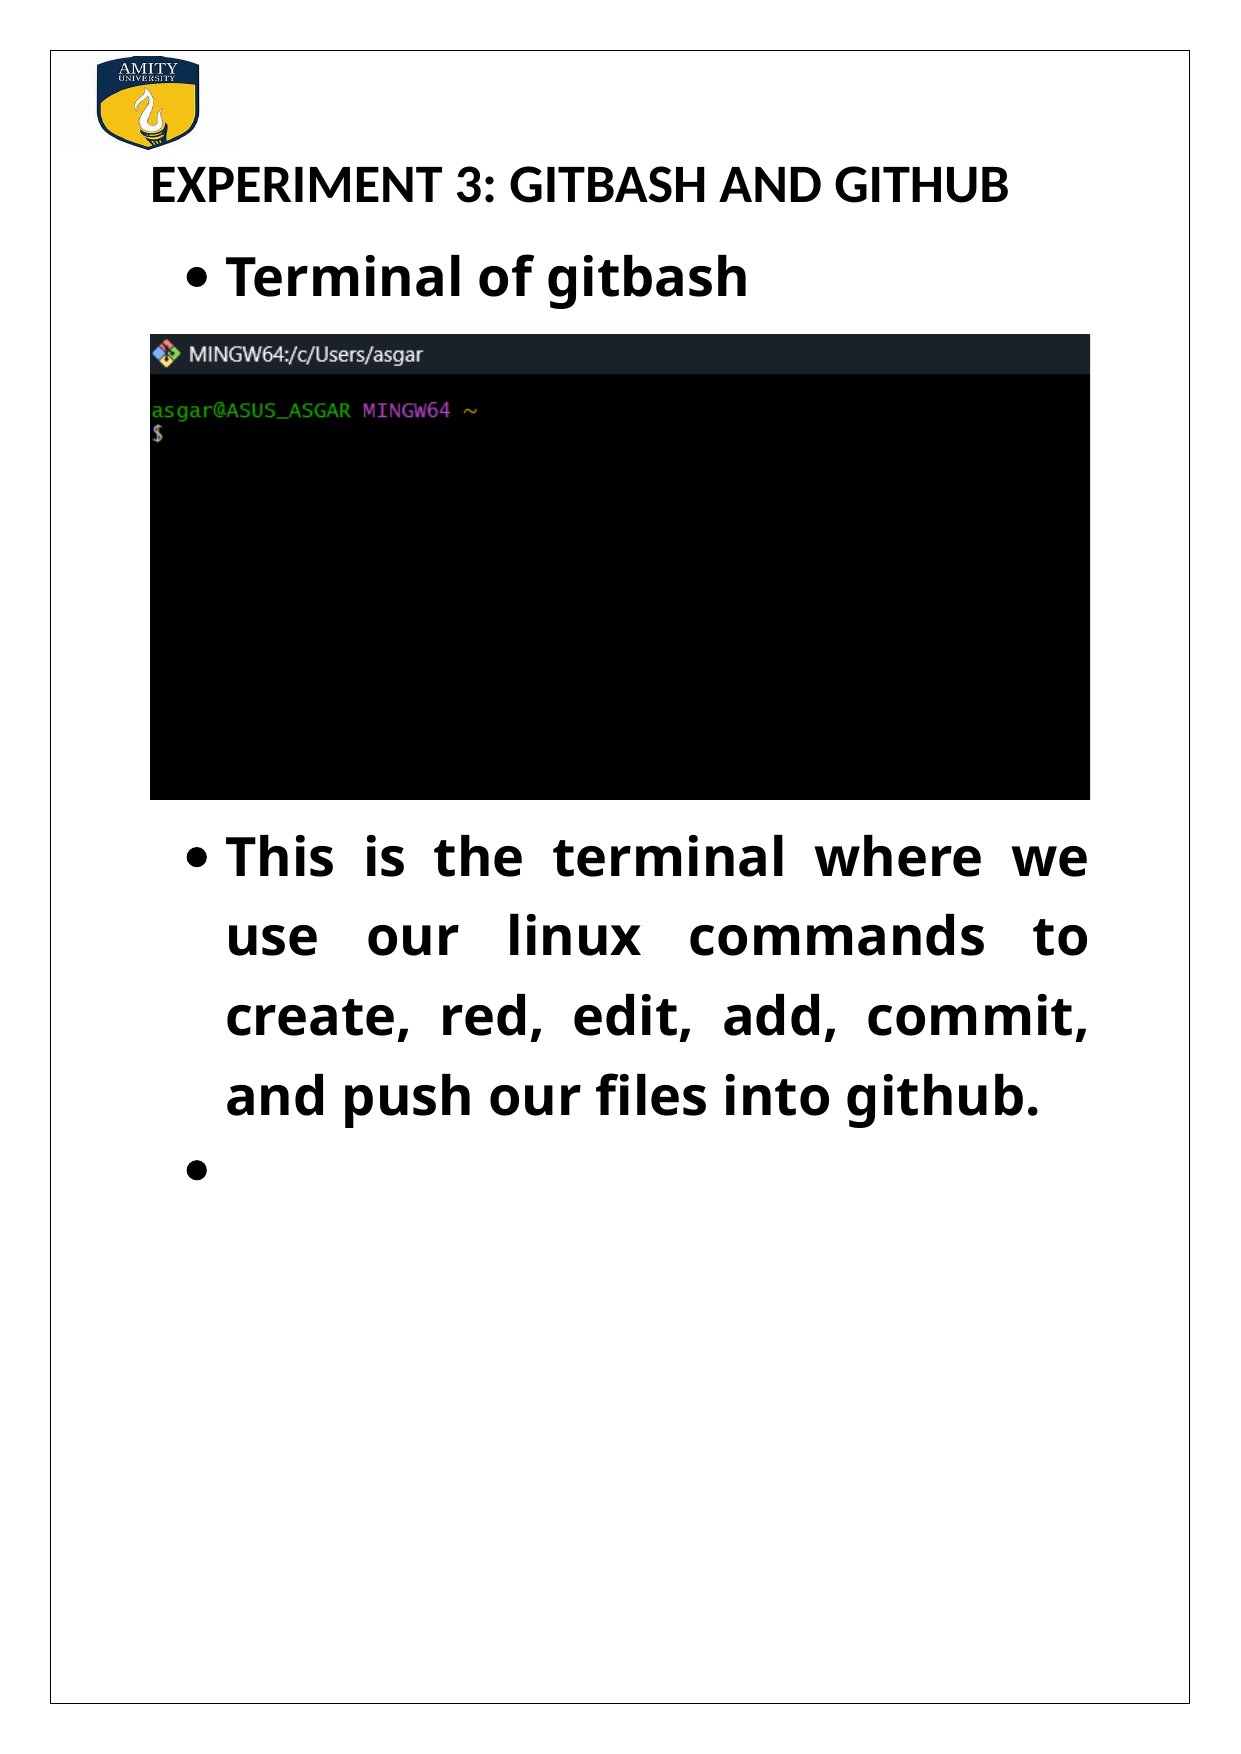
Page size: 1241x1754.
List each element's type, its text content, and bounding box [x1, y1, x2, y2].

list Terminal of gitbash [187, 238, 1090, 312]
text EXPERIMENT 3: GITBASH AND GITHUB [150, 150, 1090, 216]
list This is the terminal where we use our linux commands to create, red, edit, add, commit, and push our files into github. [187, 818, 1090, 1131]
picture [150, 334, 1091, 800]
picture [56, 56, 240, 150]
